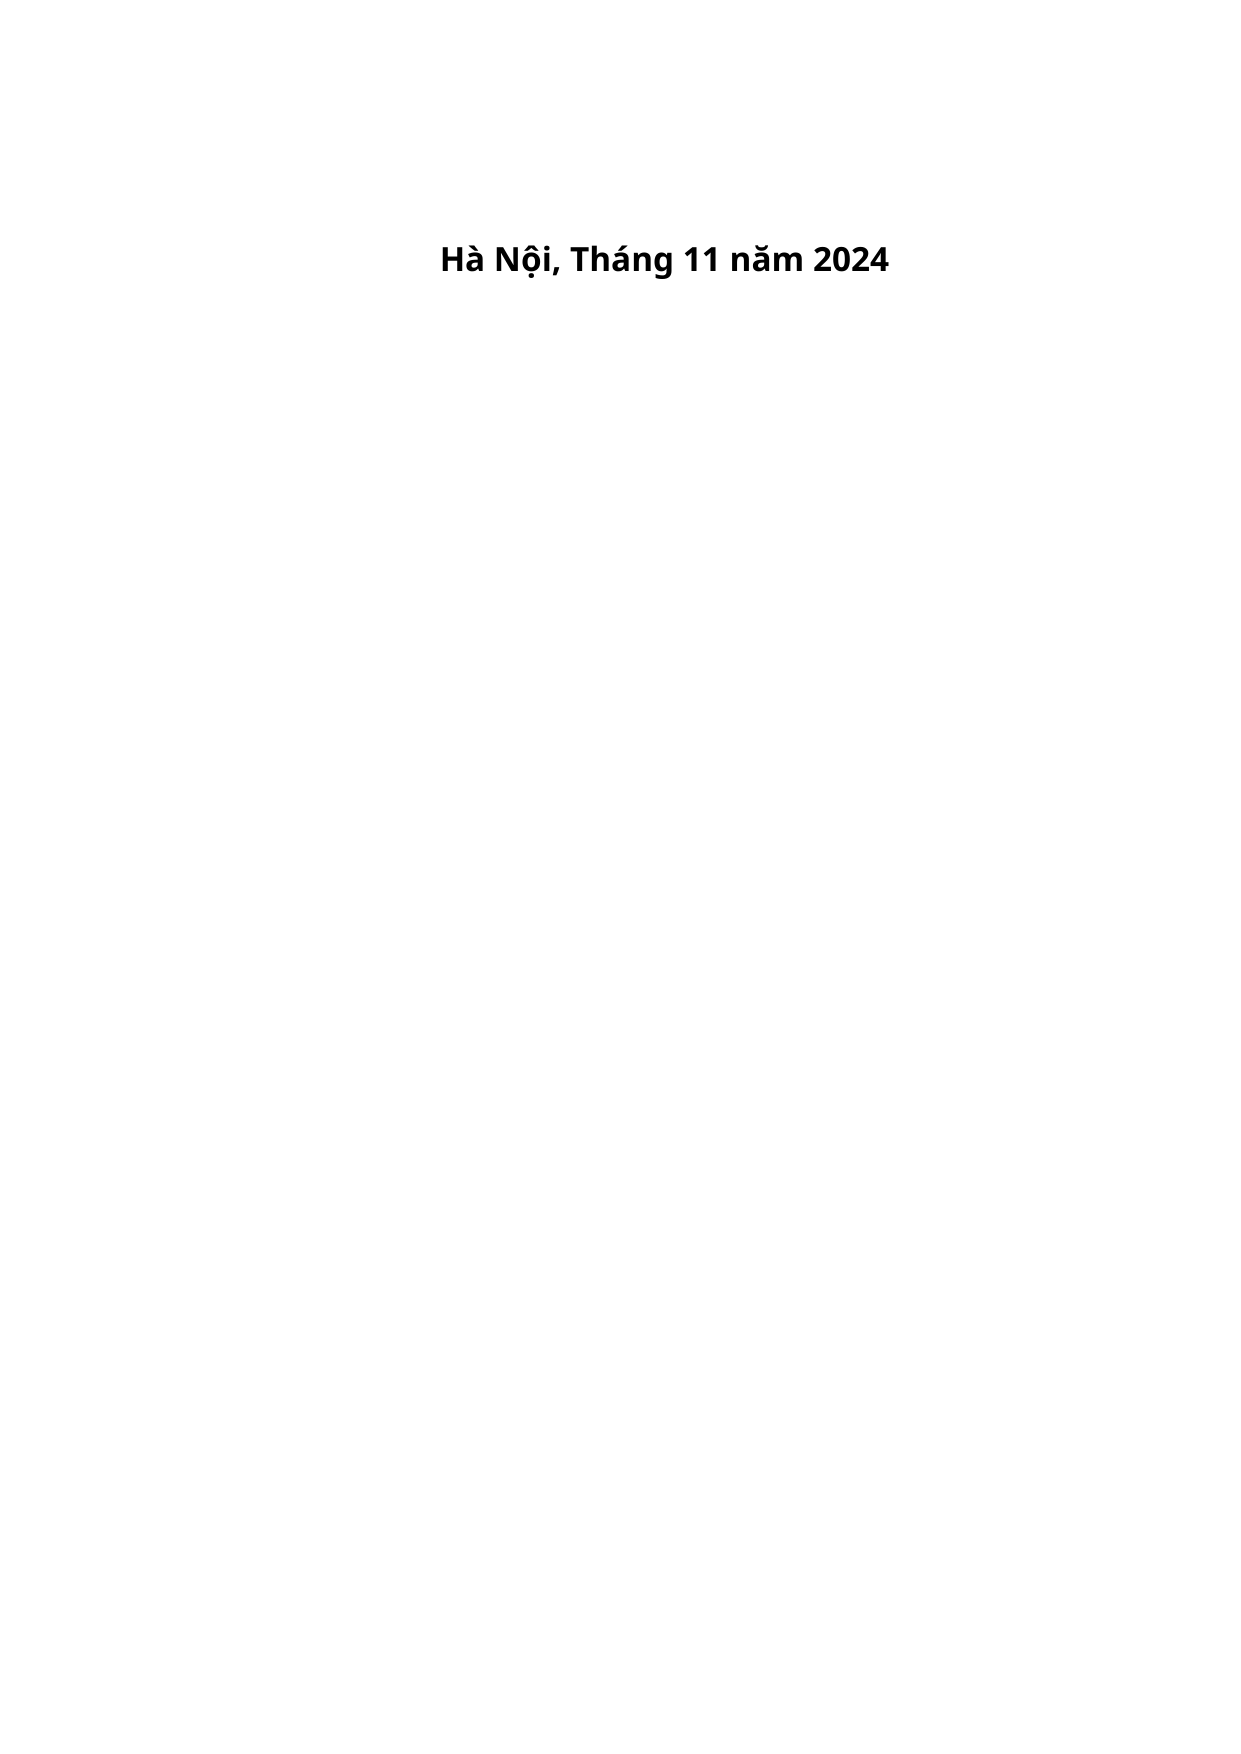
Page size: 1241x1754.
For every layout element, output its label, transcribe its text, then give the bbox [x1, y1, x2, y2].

text Hà Nội, Tháng 11 năm 2024 [162, 236, 1167, 282]
